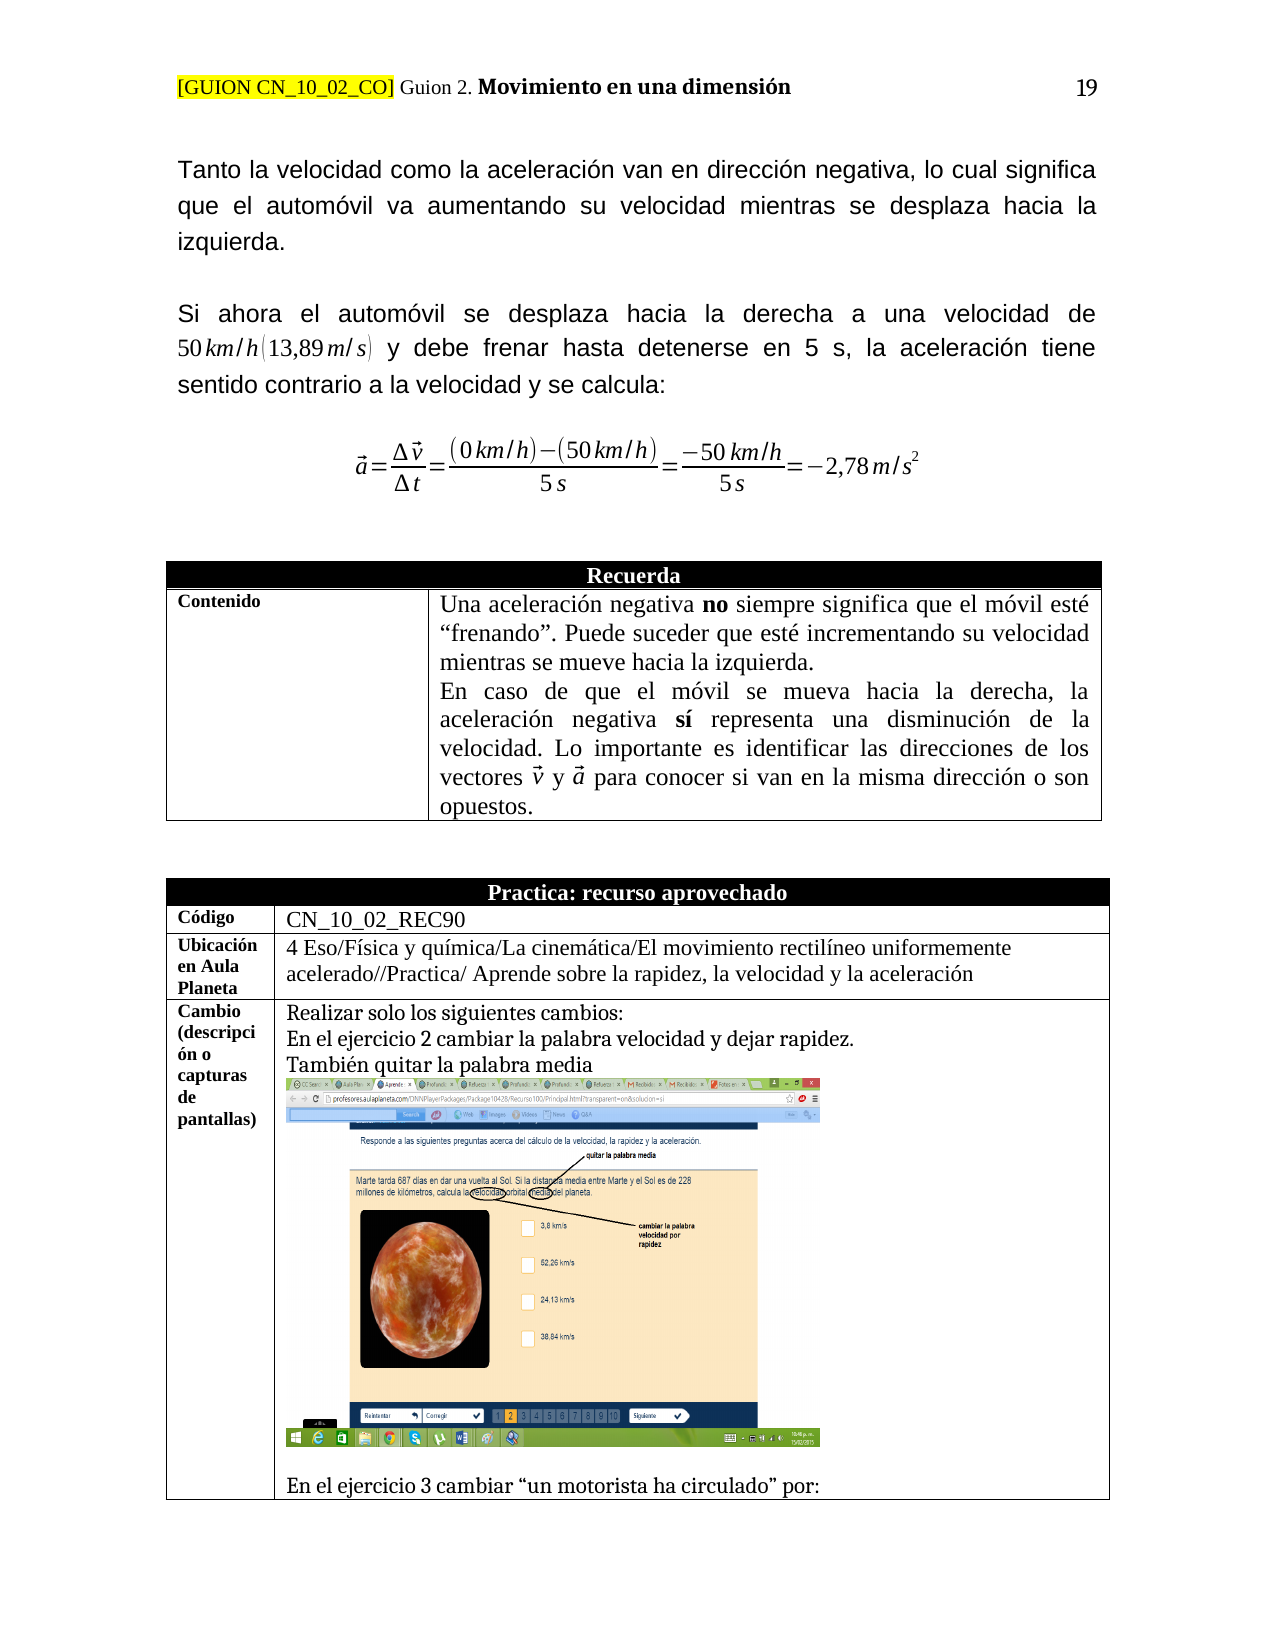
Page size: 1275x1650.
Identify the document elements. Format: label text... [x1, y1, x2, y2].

table_cell 4 Eso/Física y química/La cinemática/El movimiento rectilíneo uniformemente acelerado//Practica/ Aprende sobre la rapidez, la velocidad y la aceleración [275, 934, 1109, 998]
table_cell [167, 1000, 274, 1499]
picture [286, 1078, 820, 1447]
text Tanto la velocidad como la aceleración van en dirección negativa, lo cual significa que el automóvil va aumentando su velocidad mientras se desplaza hacia la izquierda. [177, 148, 1098, 255]
table_header Recuerda [167, 562, 1101, 588]
table_cell Ubicación en Aula Planeta [167, 934, 274, 998]
table_cell Contenido [167, 590, 428, 819]
text Si ahora el automóvil se desplaza hacia la derecha a una velocidad de y debe frenar hasta detenerse en 5 s, la aceleración tiene sentido contrario a la velocidad y se calcula: [177, 291, 1098, 399]
table_cell Código [167, 906, 274, 933]
table_cell Una aceleración negativa no siempre significa que el móvil esté “frenando”. Puede suceder que esté incrementando su velocidad mientras se mueve hacia la izquierda. En caso de que el móvil se mueva hacia la derecha, la aceleración negativa sí representa una disminución de la velocidad. Lo importante es identificar las direcciones de los vectores y para conocer si van en la misma dirección o son opuestos. [429, 590, 1101, 819]
table_cell CN_10_02_REC90 [275, 906, 1109, 933]
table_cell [275, 1000, 1109, 1499]
table_header Practica: recurso aprovechado [167, 879, 1109, 905]
